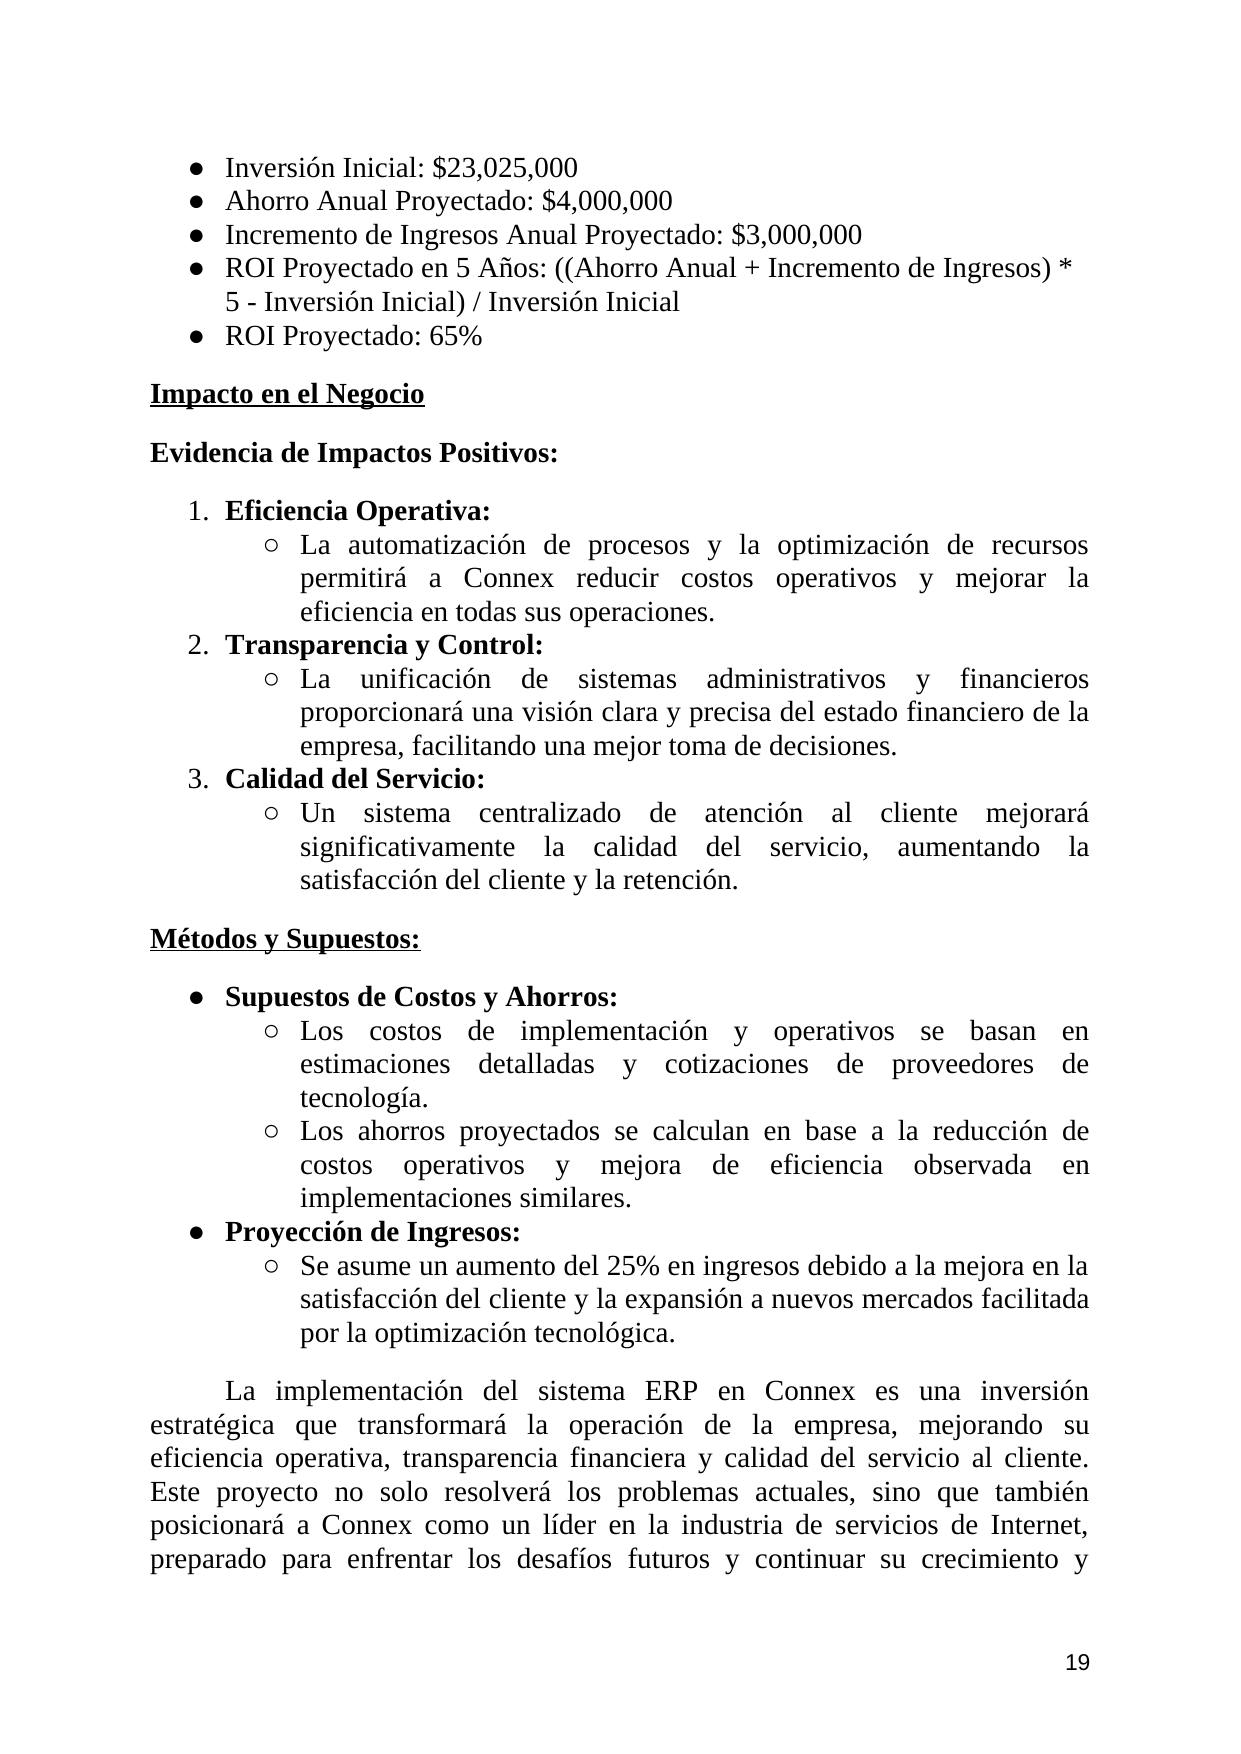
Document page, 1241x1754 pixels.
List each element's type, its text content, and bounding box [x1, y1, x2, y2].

text Métodos y Supuestos: [150, 921, 1090, 954]
list La unificación de sistemas administrativos y financieros proporcionará una visión clara y precisa del estado financiero de la empresa, facilitando una mejor toma de decisiones. [262, 661, 1090, 762]
subtitle Ahorro Anual Proyectado: $4,000,000 [187, 183, 1090, 217]
list Transparencia y Control: [187, 627, 1090, 661]
list Calidad del Servicio: [187, 762, 1090, 795]
list Se asume un aumento del 25% en ingresos debido a la mejora en la satisfacción del cliente y la expansión a nuevos mercados facilitada por la optimización tecnológica. [262, 1248, 1090, 1348]
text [150, 1373, 1090, 1574]
subtitle ROI Proyectado: 65% [187, 318, 1090, 351]
subtitle Inversión Inicial: $23,025,000 [187, 150, 1090, 183]
list Los costos de implementación y operativos se basan en estimaciones detalladas y cotizaciones de proveedores de tecnología. [262, 1013, 1090, 1113]
list Eficiencia Operativa: [187, 493, 1090, 527]
subtitle ROI Proyectado en 5 Años: ((Ahorro Anual + Incremento de Ingresos) * 5 - Inversión Inicial) / Inversión Inicial [187, 251, 1090, 318]
subtitle Impacto en el Negocio [150, 376, 1090, 410]
list Proyección de Ingresos: [187, 1214, 1090, 1248]
text Evidencia de Impactos Positivos: [150, 435, 1090, 468]
list Supuestos de Costos y Ahorros: [187, 979, 1090, 1013]
list Un sistema centralizado de atención al cliente mejorará significativamente la calidad del servicio, aumentando la satisfacción del cliente y la retención. [262, 795, 1090, 896]
list Los ahorros proyectados se calculan en base a la reducción de costos operativos y mejora de eficiencia observada en implementaciones similares. [262, 1113, 1090, 1214]
list La automatización de procesos y la optimización de recursos permitirá a Connex reducir costos operativos y mejorar la eficiencia en todas sus operaciones. [262, 527, 1090, 627]
subtitle Incremento de Ingresos Anual Proyectado: $3,000,000 [187, 217, 1090, 251]
